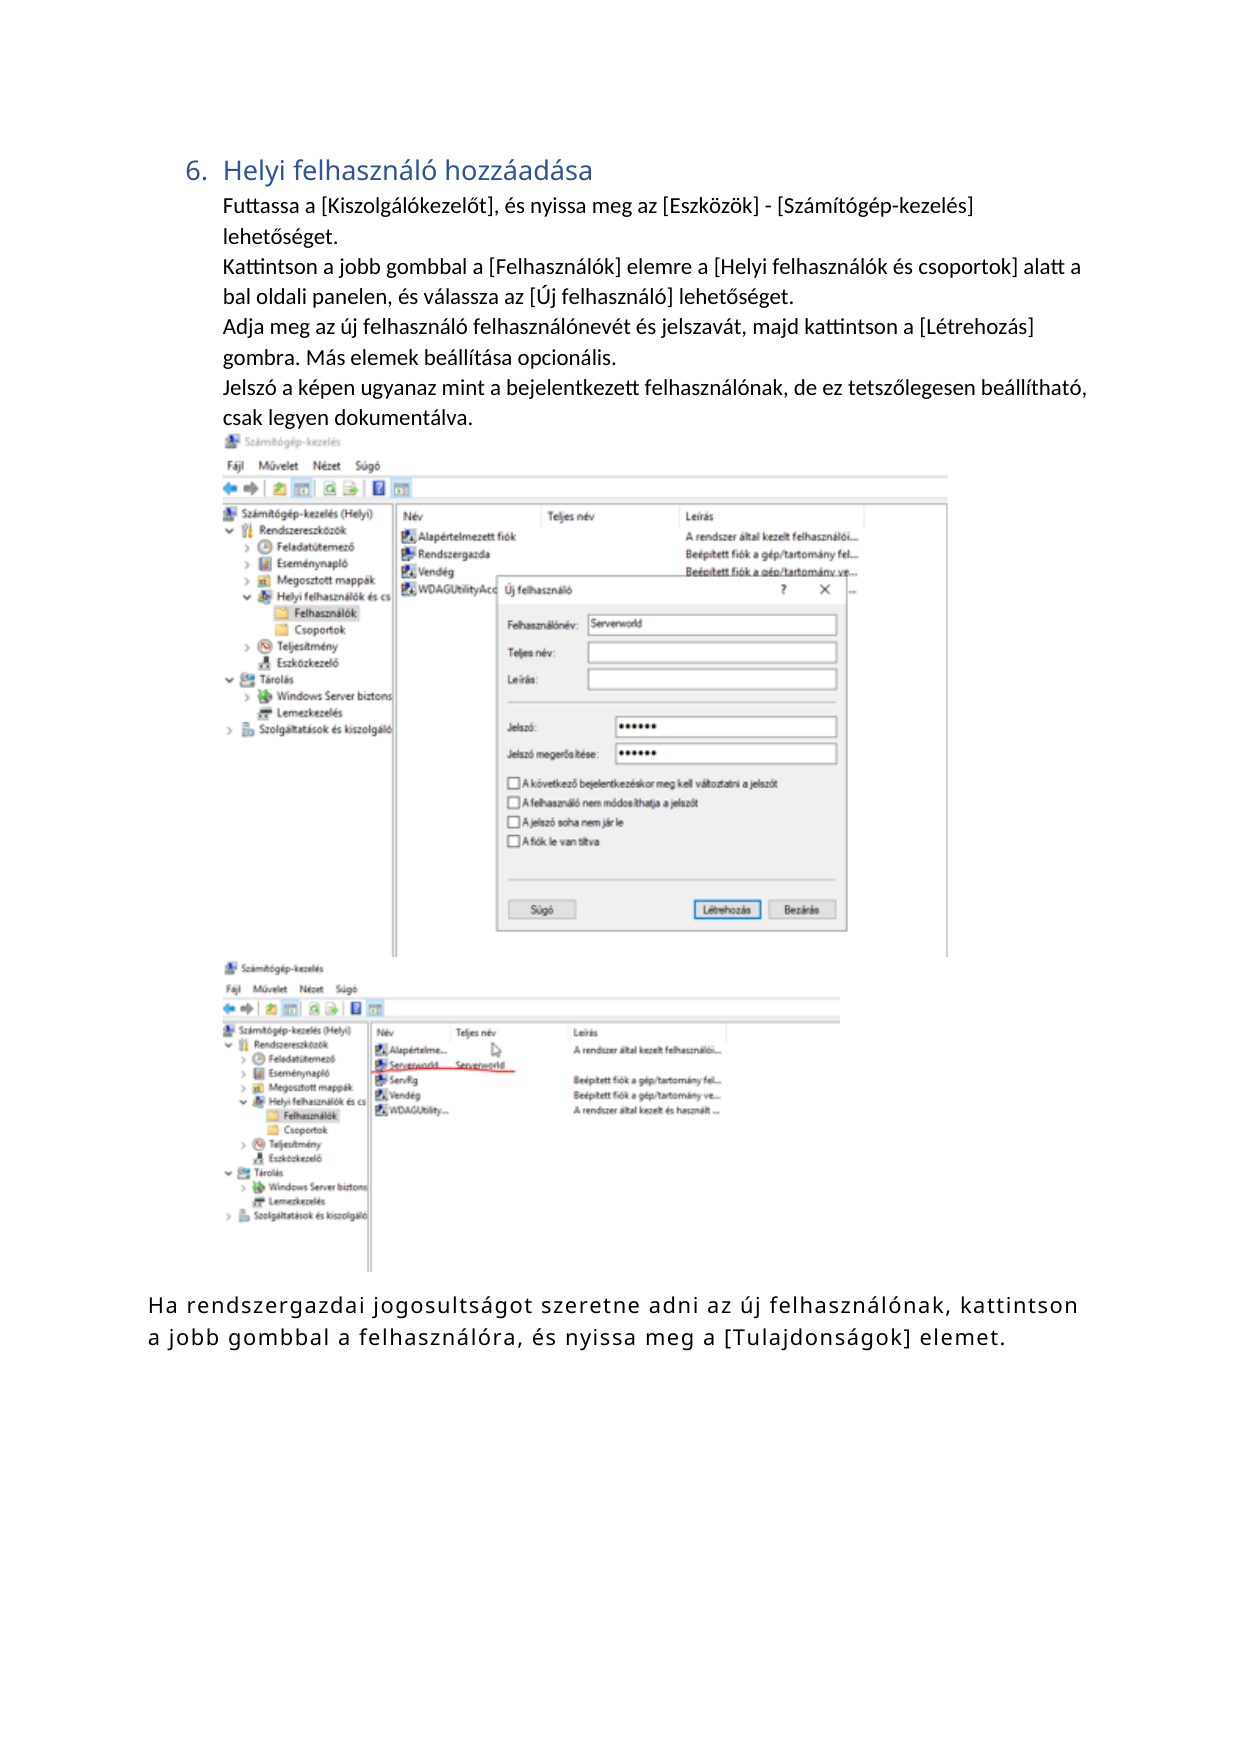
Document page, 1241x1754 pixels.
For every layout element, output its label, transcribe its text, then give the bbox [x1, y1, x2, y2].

text Ha rendszergazdai jogosultságot szeretne adni az új felhasználónak, kattintson a jobb gombbal a felhasználóra, és nyissa meg a [Tulajdonságok] elemet. [148, 1290, 1093, 1352]
list Futtassa a [Kiszolgálókezelőt], és nyissa meg az [Eszközök] - [Számítógép-kezelés] lehetőséget. [223, 192, 1093, 250]
picture [222, 433, 948, 957]
list Jelszó a képen ugyanaz mint a bejelentkezett felhasználónak, de ez tetszőlegesen beállítható, csak legyen dokumentálva. [223, 373, 1093, 431]
list Adja meg az új felhasználó felhasználónevét és jelszavát, majd kattintson a [Létrehozás] gombra. Más elemek beállítása opcionális. [223, 312, 1093, 371]
subtitle Helyi felhasználó hozzáadása [185, 152, 1093, 189]
list Kattintson a jobb gombbal a [Felhasználók] elemre a [Helyi felhasználók és csoportok] alatt a bal oldali panelen, és válassza az [Új felhasználó] lehetőséget. [223, 252, 1093, 310]
picture [222, 958, 840, 1272]
